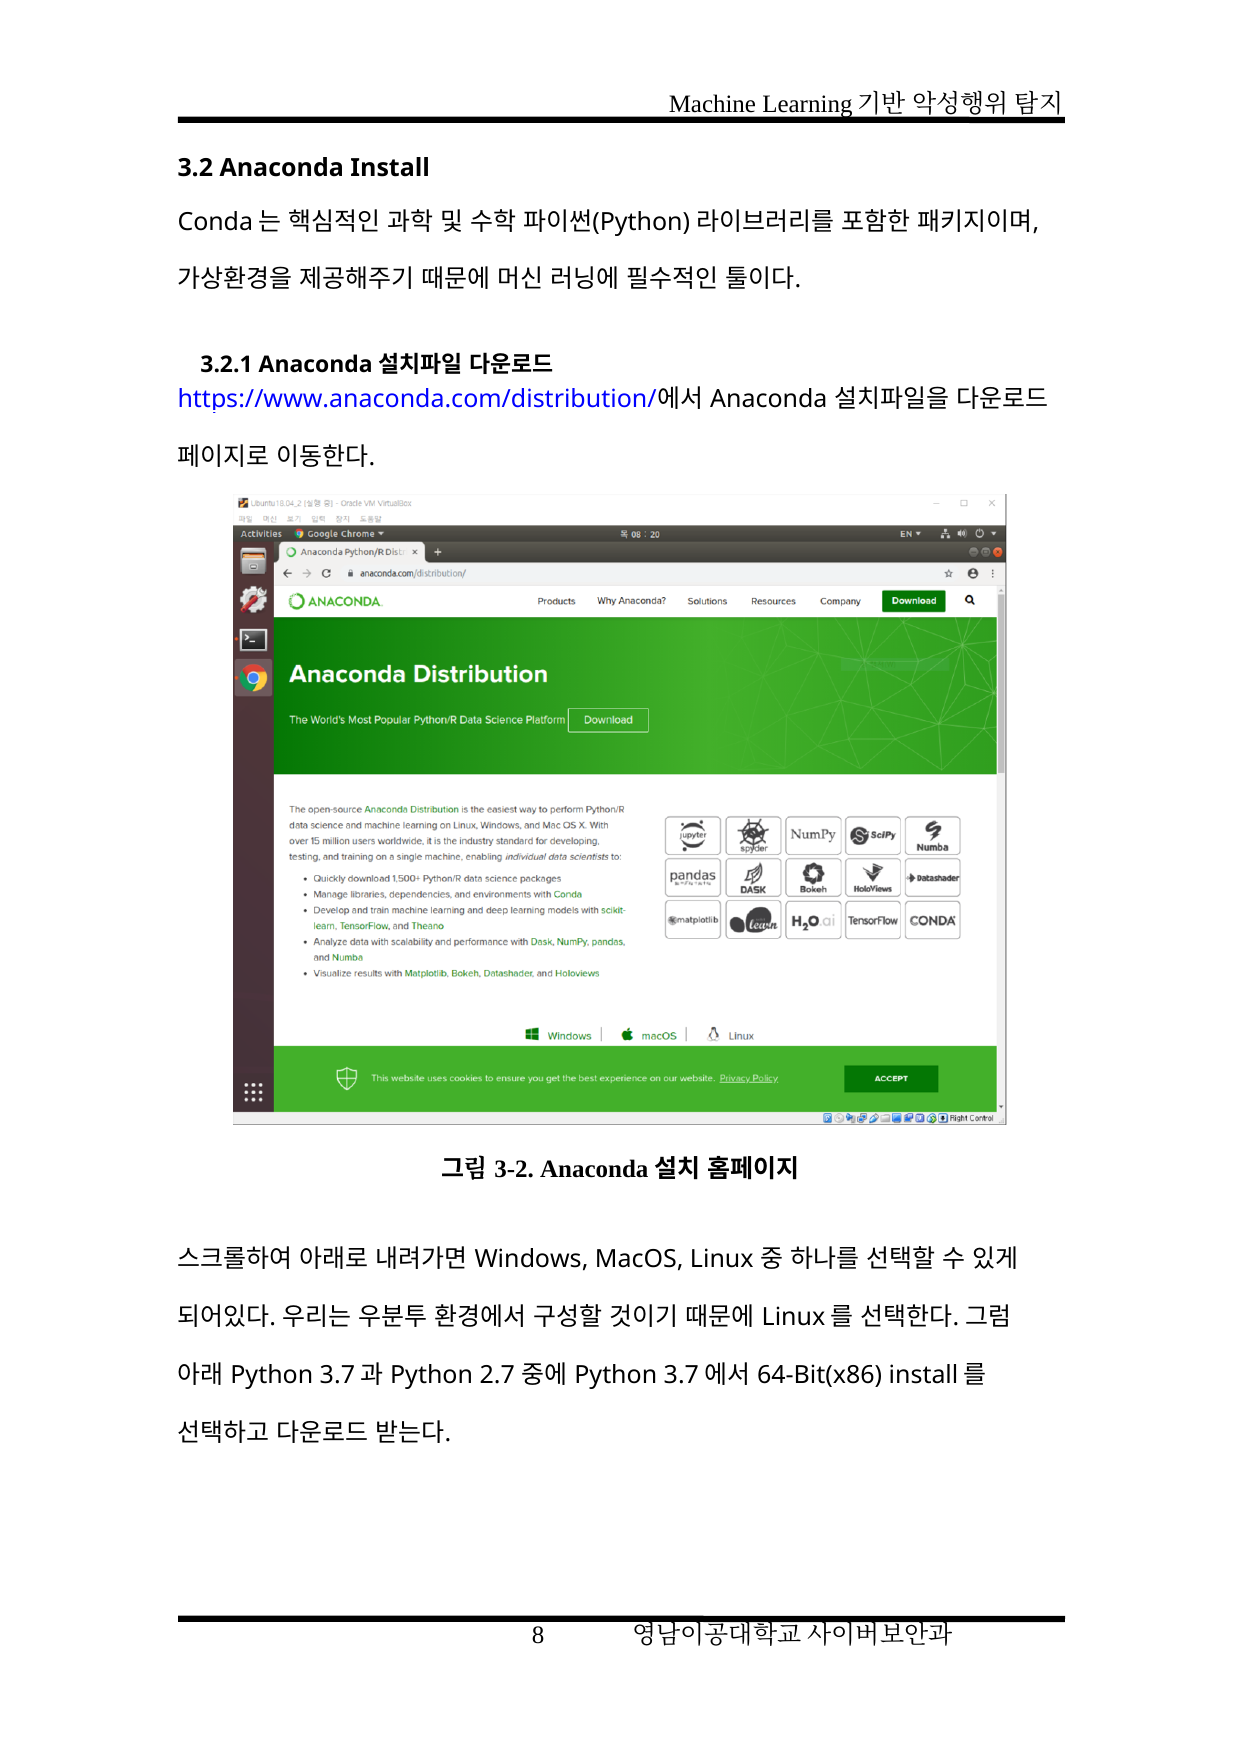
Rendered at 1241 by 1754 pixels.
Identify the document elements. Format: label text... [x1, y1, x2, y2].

picture [233, 494, 1008, 1128]
text 스크롤하여 아래로 내려가면 Windows, MacOS, Linux 중 하나를 선택할 수 있게 되어있다. 우리는 우분투 환경에서 구성할 것이기 때문에 Linux를 선택한다. 그럼 아래 Python 3.7과 Python 2.7 중에 Python 3.7에서 64-Bit(x86) install를 선택하고 다운로드 받는다. [177, 1239, 1063, 1449]
text Conda는 핵심적인 과학 및 수학 파이썬(Python) 라이브러리를 포함한 패키지이며, 가상환경을 제공해주기 때문에 머신 러닝에 필수적인 툴이다. [177, 201, 1063, 295]
subtitle 3.2 Anaconda Install [177, 150, 1063, 184]
text https://www.anaconda.com/distribution/에서 Anaconda 설치파일을 다운로드 페이지로 이동한다. [177, 379, 1063, 473]
subtitle 3.2.1 Anaconda 설치파일 다운로드 [177, 346, 1038, 379]
